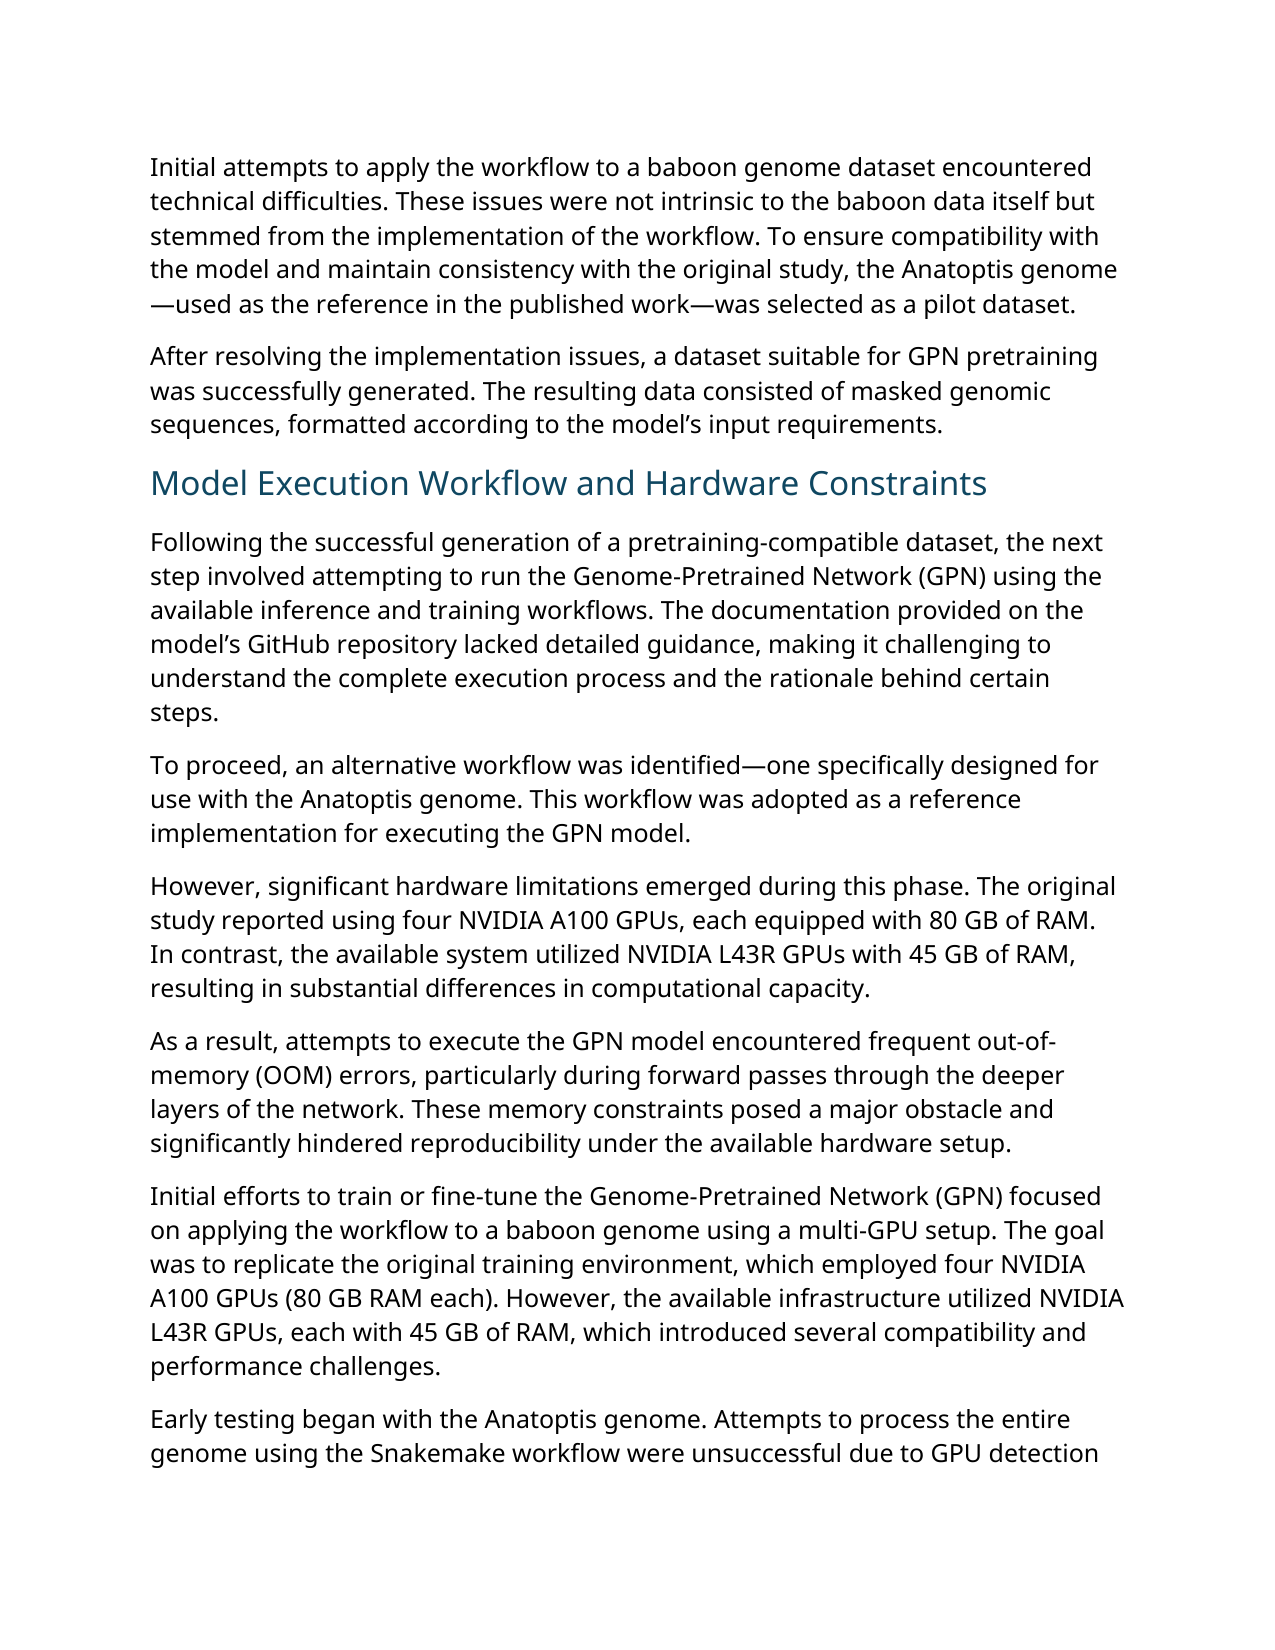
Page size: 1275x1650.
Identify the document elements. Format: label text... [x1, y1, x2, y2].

subtitle Model Execution Workflow and Hardware Constraints [150, 460, 1125, 505]
text To proceed, an alternative workflow was identified—one specifically designed for use with the Anatoptis genome. This workflow was adopted as a reference implementation for executing the GPN model. [150, 747, 1125, 849]
text However, significant hardware limitations emerged during this phase. The original study reported using four NVIDIA A100 GPUs, each equipped with 80 GB of RAM. In contrast, the available system utilized NVIDIA L43R GPUs with 45 GB of RAM, resulting in substantial differences in computational capacity. [150, 868, 1125, 1004]
text As a result, attempts to execute the GPN model encountered frequent out-of-memory (OOM) errors, particularly during forward passes through the deeper layers of the network. These memory constraints posed a major obstacle and significantly hindered reproducibility under the available hardware setup. [150, 1023, 1125, 1159]
text Initial attempts to apply the workflow to a baboon genome dataset encountered technical difficulties. These issues were not intrinsic to the baboon data itself but stemmed from the implementation of the workflow. To ensure compatibility with the model and maintain consistency with the original study, the Anatoptis genome—used as the reference in the published work—was selected as a pilot dataset. [150, 150, 1125, 320]
text Initial efforts to train or fine-tune the Genome-Pretrained Network (GPN) focused on applying the workflow to a baboon genome using a multi-GPU setup. The goal was to replicate the original training environment, which employed four NVIDIA A100 GPUs (80 GB RAM each). However, the available infrastructure utilized NVIDIA L43R GPUs, each with 45 GB of RAM, which introduced several compatibility and performance challenges. [150, 1178, 1125, 1383]
text Following the successful generation of a pretraining-compatible dataset, the next step involved attempting to run the Genome-Pretrained Network (GPN) using the available inference and training workflows. The documentation provided on the model’s GitHub repository lacked detailed guidance, making it challenging to understand the complete execution process and the rationale behind certain steps. [150, 524, 1125, 728]
text After resolving the implementation issues, a dataset suitable for GPN pretraining was successfully generated. The resulting data consisted of masked genomic sequences, formatted according to the model’s input requirements. [150, 339, 1125, 441]
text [150, 1401, 1125, 1469]
